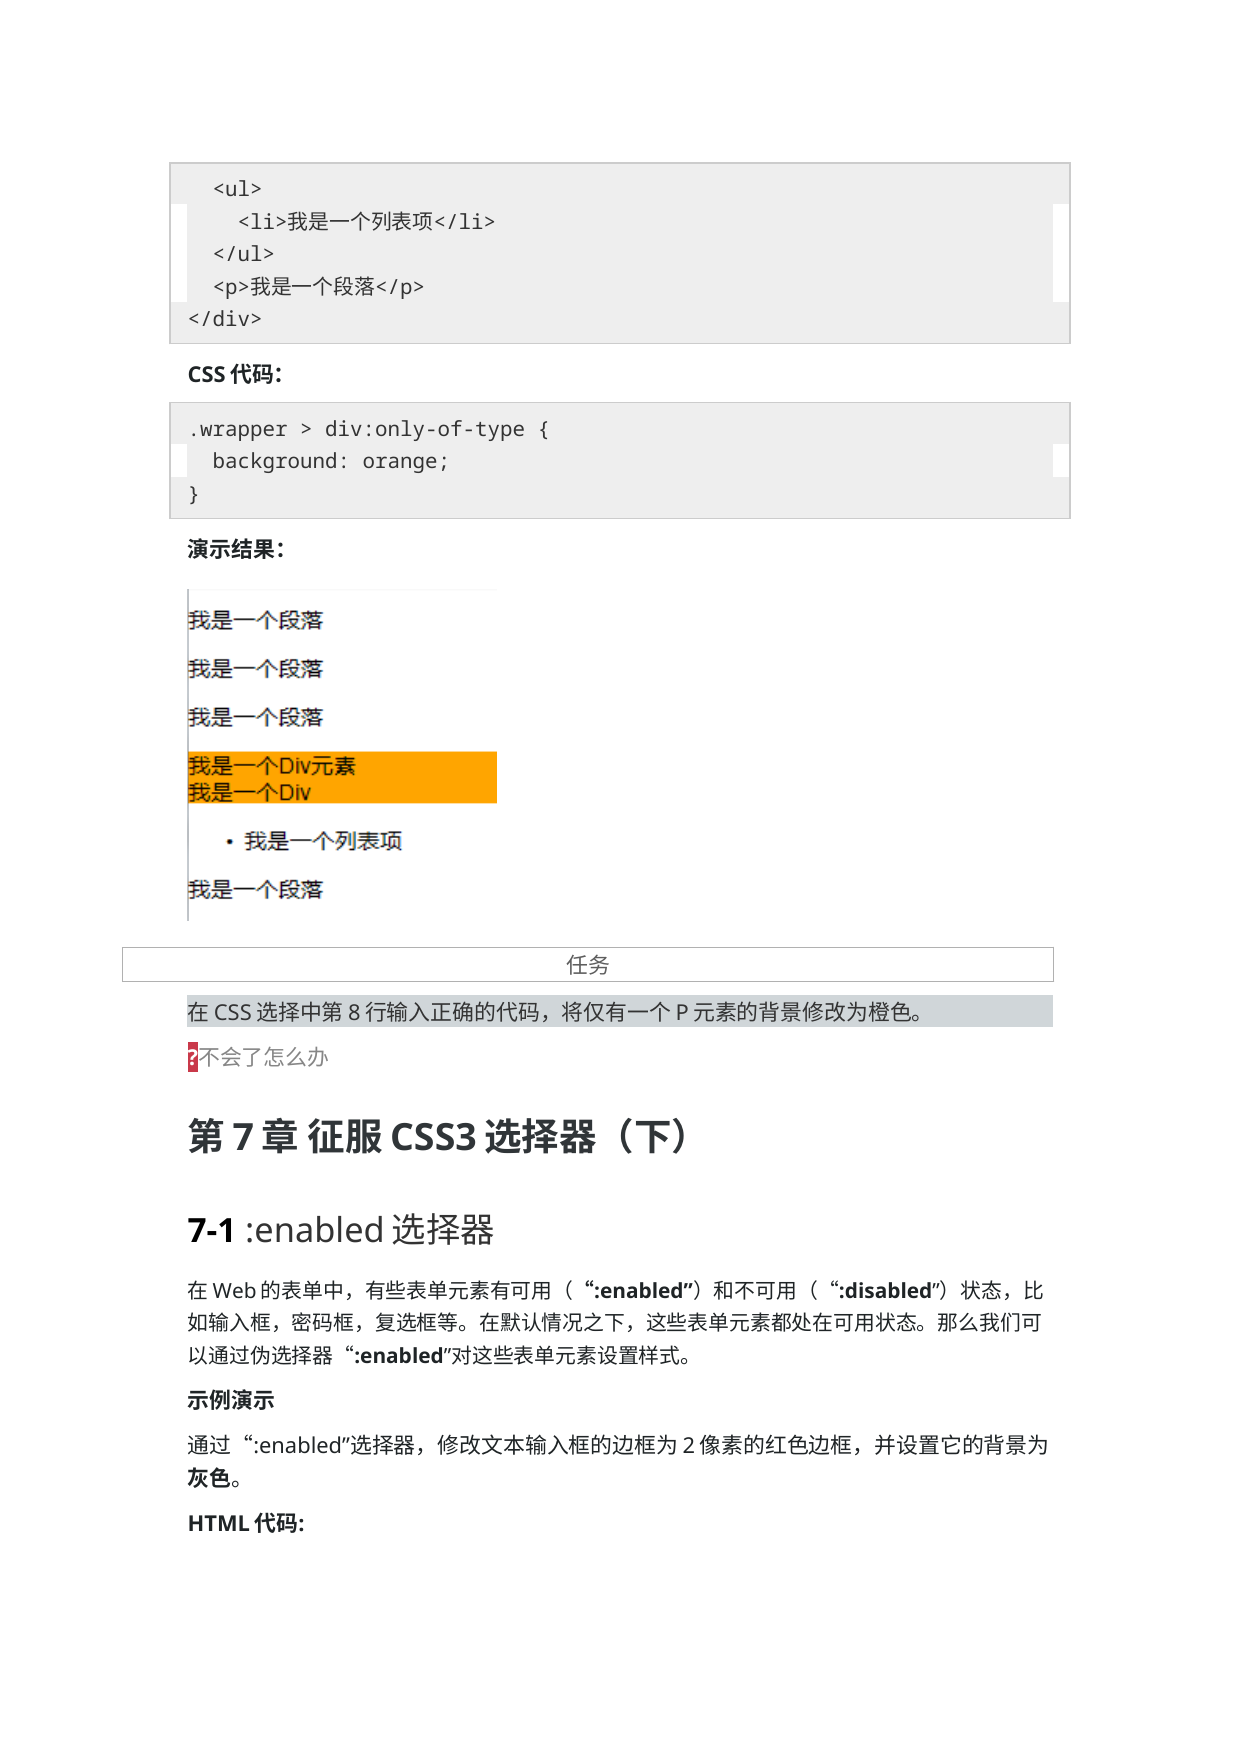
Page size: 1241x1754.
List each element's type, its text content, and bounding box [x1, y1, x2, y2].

text <ul> [171, 164, 1069, 204]
text background: orange; [187, 444, 1053, 467]
text <p>我是一个段落</p> [187, 269, 1053, 292]
text .wrapper > div:only-of-type { [171, 403, 1069, 444]
text </ul> [187, 237, 1053, 269]
text 示例演示 [187, 1383, 1053, 1416]
text <li>我是一个列表项</li> [187, 204, 1053, 237]
text 通过“:enabled”选择器，修改文本输入框的边框为2像素的红色边框，并设置它的背景为灰色。 [187, 1428, 1053, 1493]
picture [187, 589, 497, 921]
text ?不会了怎么办 [187, 1040, 1053, 1072]
text CSS代码： [187, 357, 1053, 389]
text HTML代码: [187, 1506, 1053, 1538]
subtitle 任务 [123, 948, 1053, 981]
text 在CSS选择中第8行输入正确的代码，将仅有一个P元素的背景修改为橙色。 [187, 995, 1053, 1027]
text 演示结果： [187, 532, 1053, 564]
subtitle 第7章 征服CSS3选择器（下） [187, 1101, 1053, 1166]
text </div> [171, 292, 1069, 343]
text } [171, 467, 1069, 518]
subtitle 7-1 :enabled选择器 [187, 1196, 1053, 1261]
text 在Web的表单中，有些表单元素有可用（“:enabled”）和不可用（“:disabled”）状态，比如输入框，密码框，复选框等。在默认情况之下，这些表单元素都处在可用状态。那么我们可以通过伪选择器“:enabled”对这些表单元素设置样式。 [187, 1273, 1053, 1371]
